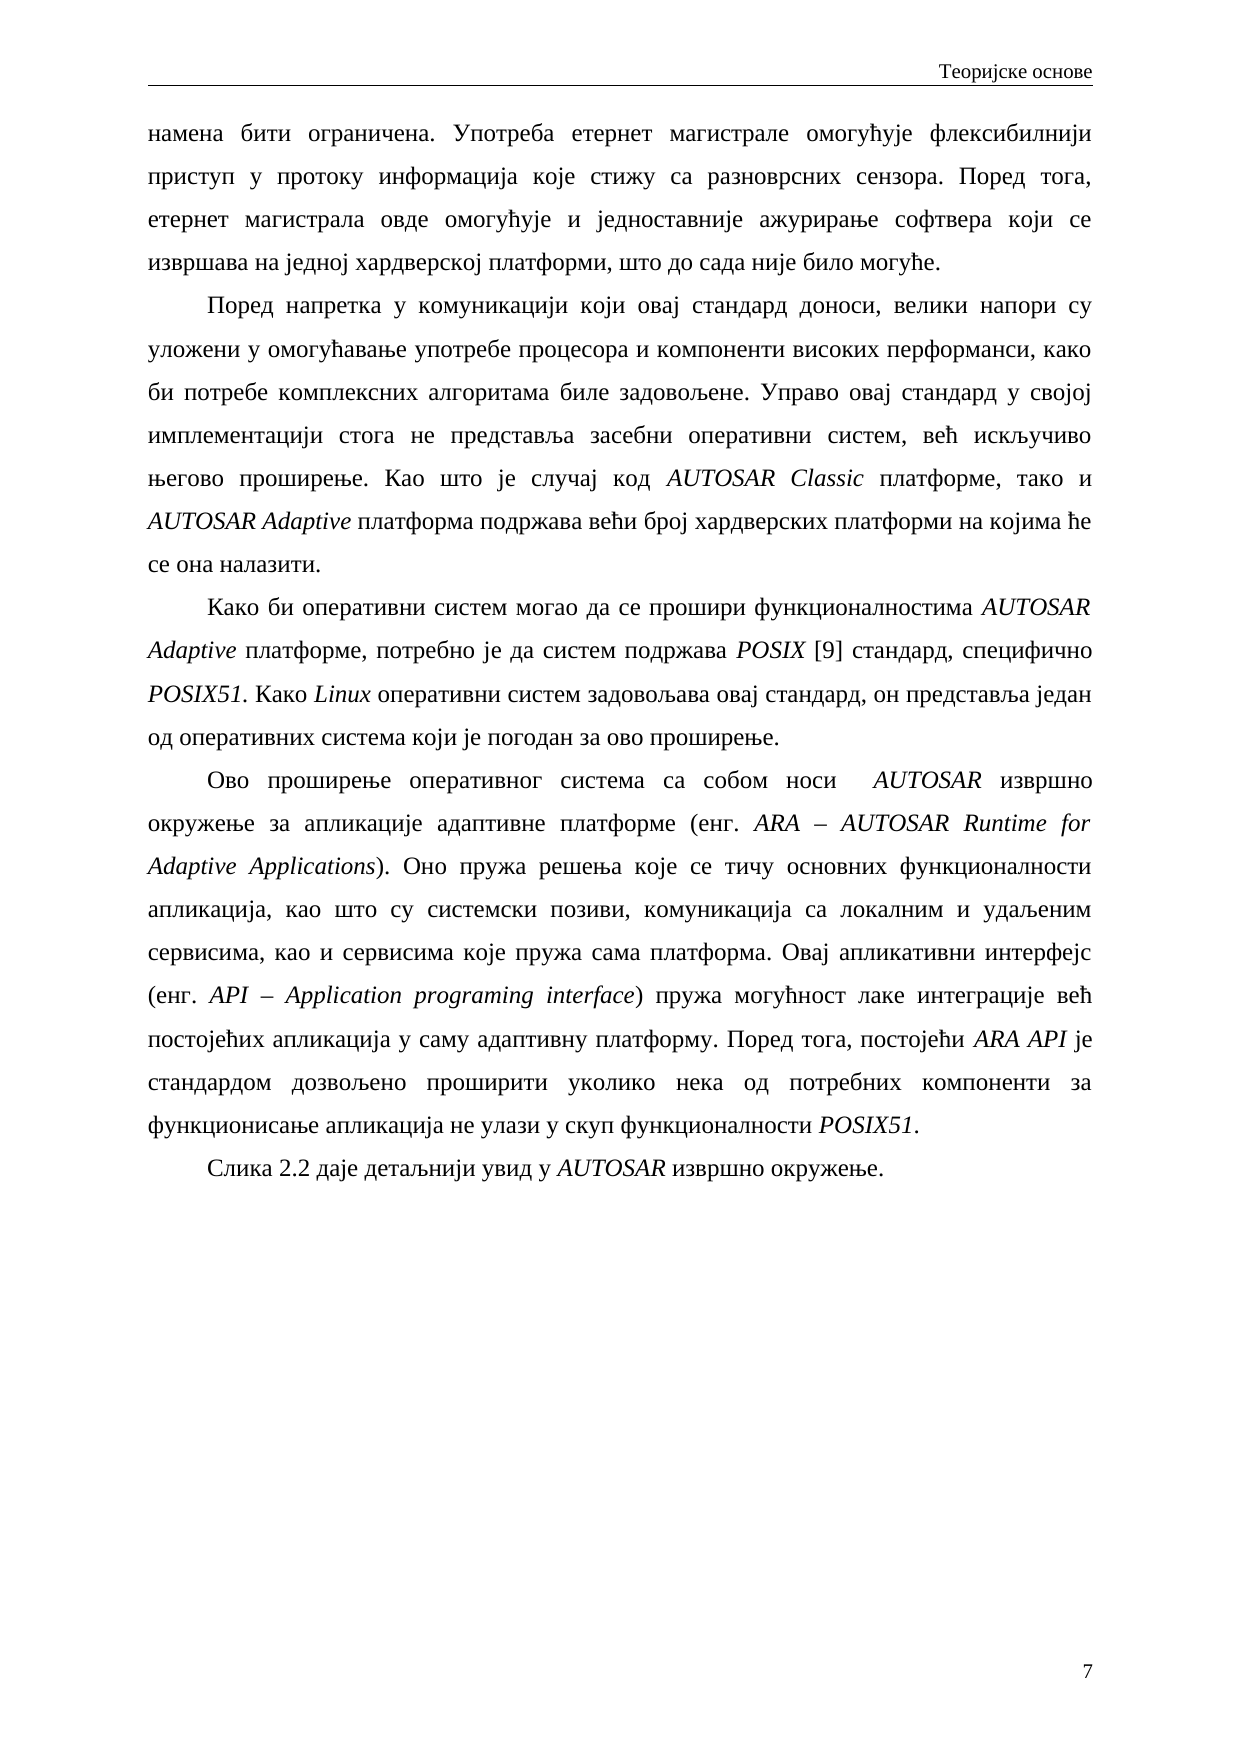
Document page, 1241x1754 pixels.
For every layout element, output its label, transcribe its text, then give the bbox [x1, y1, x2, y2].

text Ово проширење оперативног система са собом носи AUTOSAR извршно окружење за апликације адаптивне платформе (енг. ARA – AUTOSAR Runtime for Adaptive Applications). Оно пружа решења које се тичу основних функционалности апликација, као што су системски позиви, комуникација са локалним и удаљеним сервисима, као и сервисима које пружа сама платформа. Овај апликативни интерфејс (енг. API – Application programing interface) пружа могућност лаке интеграције већ постојећих апликација у саму адаптивну платформу. Поред тога, постојећи ARA API је стандардом дозвољено проширити уколико нека од потребних компоненти за функционисање апликација не улази у скуп функционалности POSIX51. [148, 765, 1093, 1139]
text Како би оперативни систем могао да се прошири функционалностима AUTOSAR Adaptive платформе, потребно је да систем подржава POSIX стандард, специфично POSIX51. Како Linux оперативни систем задовољава овај стандард, он представља један од оперативних система који је погодан за ово проширење. [148, 592, 1093, 751]
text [148, 118, 1093, 276]
text Слика 2.2 даје детаљнији увид у AUTOSAR извршно окружење. [148, 1153, 1093, 1182]
text Поред напретка у комуникацији који овај стандард доноси, велики напори су уложени у омогућавање употребе процесора и компоненти високих перформанси, како би потребе комплексних алгоритама биле задовољене. Управо овај стандард у својој имплементацији стога не представља засебни оперативни систем, већ искључиво његово проширење. Као што је случај код AUTOSAR Classic платформе, тако и AUTOSAR Adaptive платформа подржава већи број хардверских платформи на којима ће се она налазити. [148, 291, 1093, 578]
